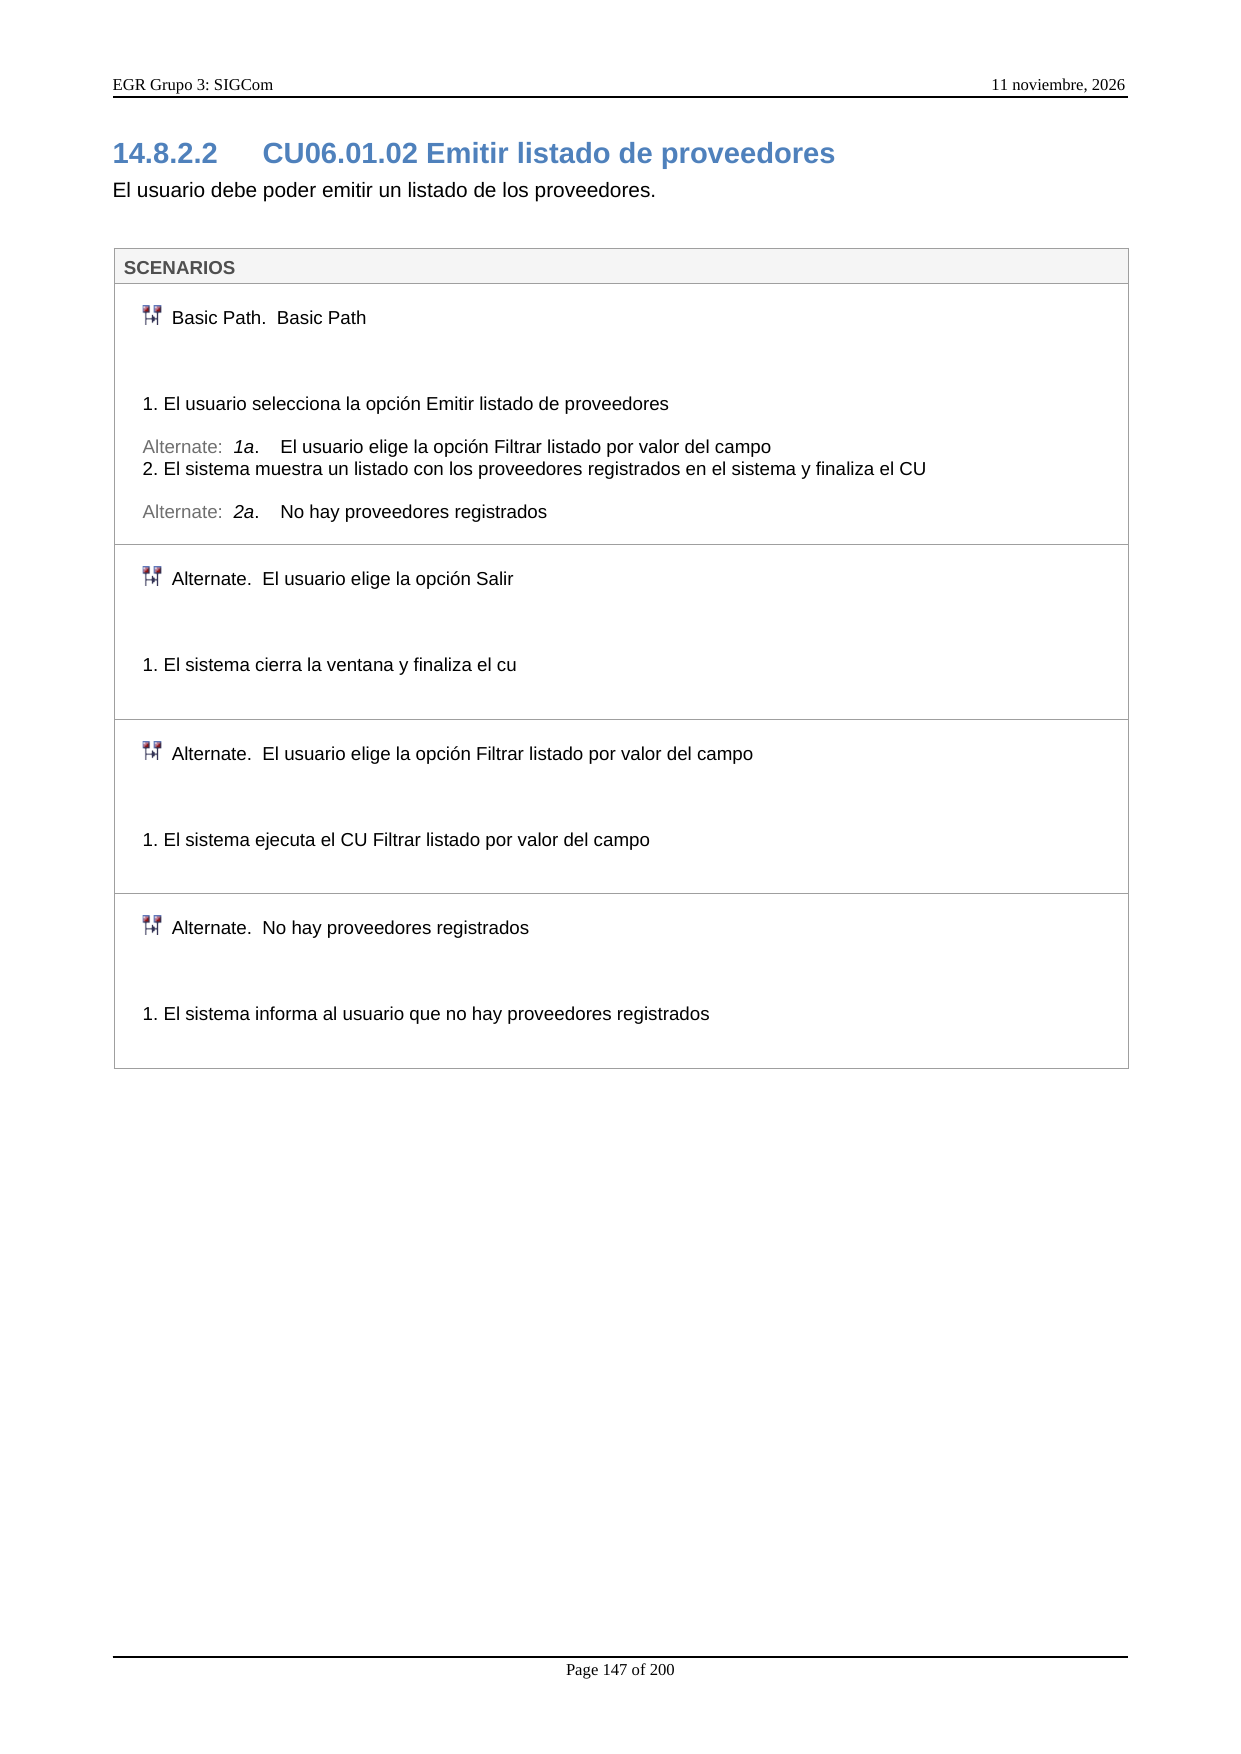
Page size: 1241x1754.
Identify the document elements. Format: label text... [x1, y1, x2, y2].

table_cell Basic Path. Basic Path 1. El usuario selecciona la opción Emitir listado de proveedores Alternate: 1a. El usuario elige la opción Filtrar listado por valor del campo 2. El sistema muestra un listado con los proveedores registrados en el sistema y finaliza el CU Alternate: 2a. No hay proveedores registrados [115, 284, 1128, 544]
table_cell Alternate. El usuario elige la opción Filtrar listado por valor del campo 1. El sistema ejecuta el CU Filtrar listado por valor del campo [115, 720, 1128, 893]
subtitle CU06.01.02 Emitir listado de proveedores [112, 136, 1128, 170]
table_cell Alternate. No hay proveedores registrados 1. El sistema informa al usuario que no hay proveedores registrados [115, 894, 1128, 1068]
picture [142, 566, 162, 586]
text El usuario debe poder emitir un listado de los proveedores. [112, 178, 1128, 202]
table_header SCENARIOS [115, 249, 1128, 283]
table_cell Alternate. El usuario elige la opción Salir 1. El sistema cierra la ventana y finaliza el cu [115, 545, 1128, 718]
picture [142, 915, 162, 935]
picture [142, 741, 162, 760]
picture [142, 305, 162, 325]
